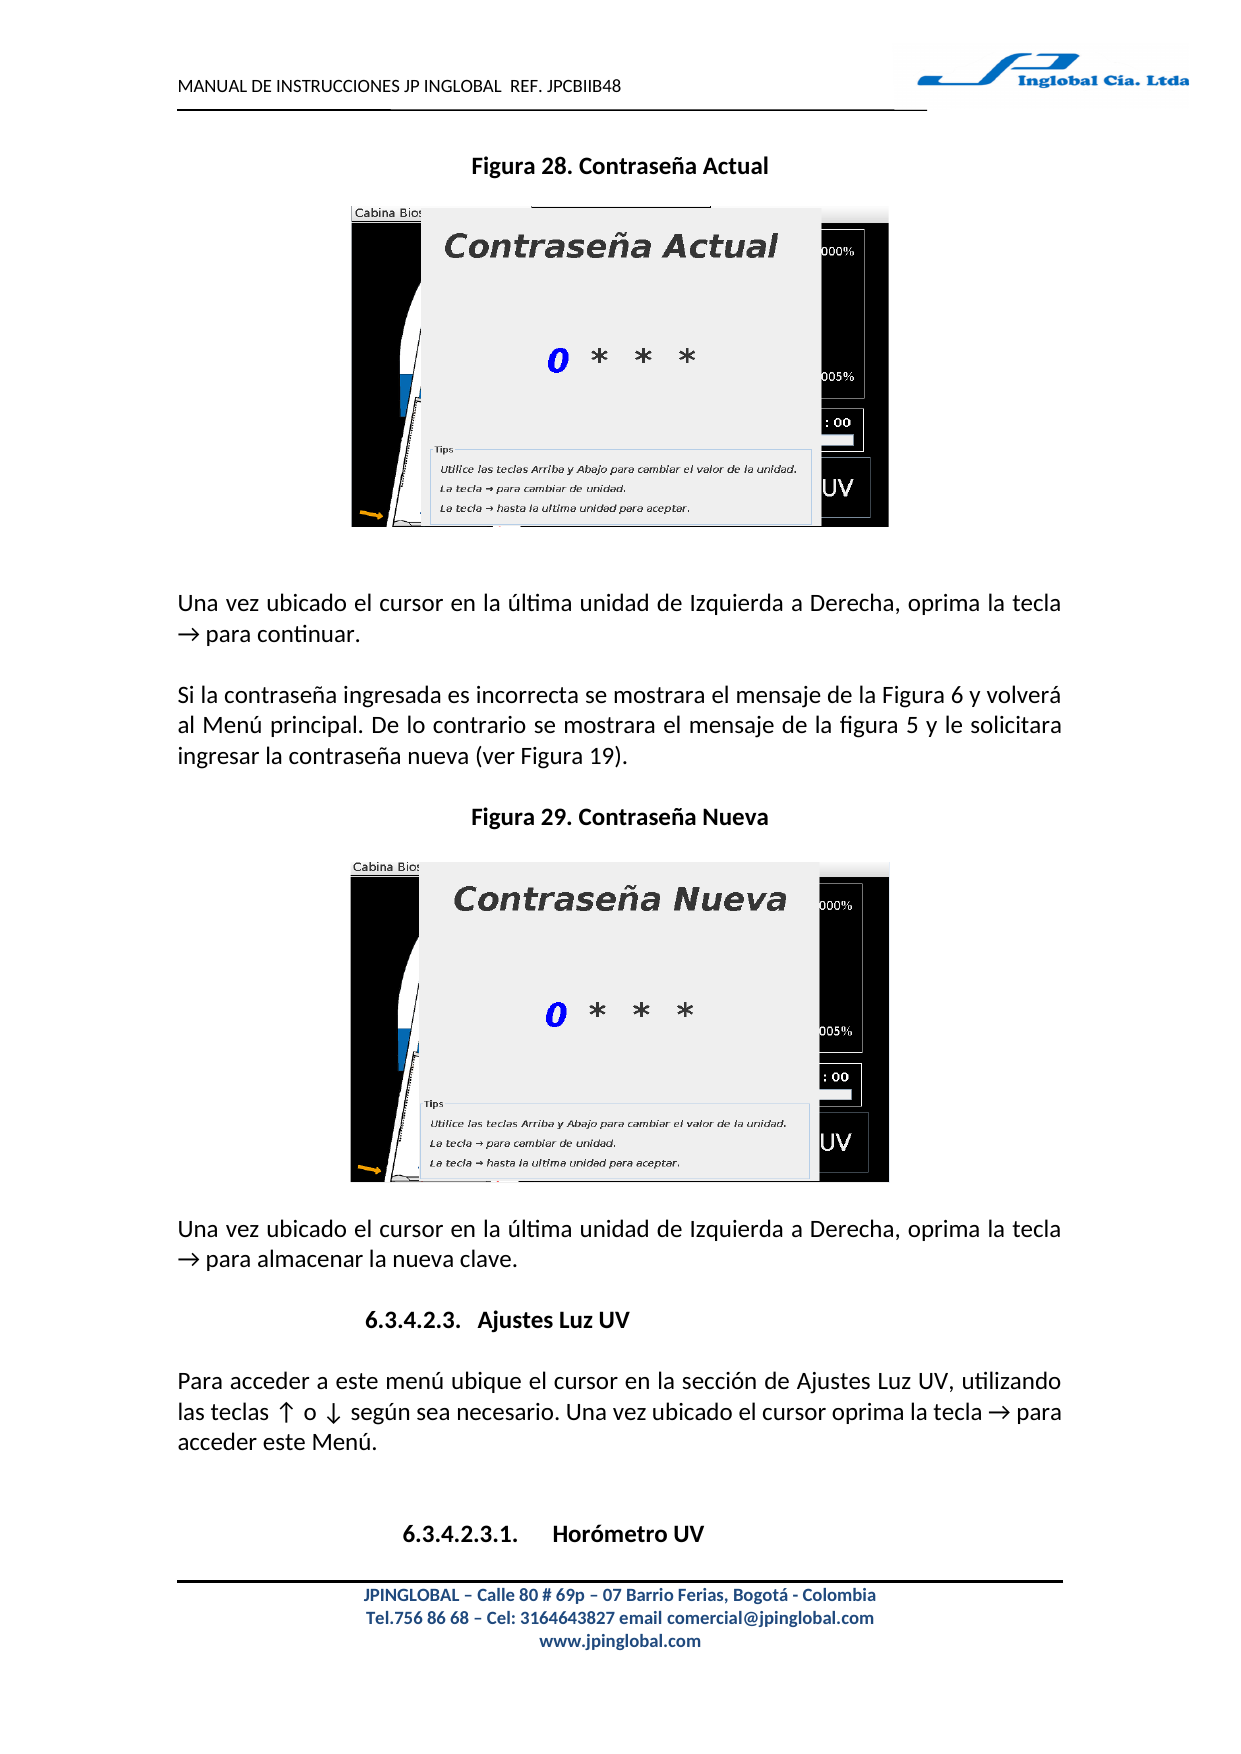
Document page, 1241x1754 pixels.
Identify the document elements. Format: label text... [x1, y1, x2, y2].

list Ajustes Luz UV [365, 1304, 1063, 1335]
text Para acceder a este menú ubique el cursor en la sección de Ajustes Luz UV, utilizando las teclas ↑ o ↓ según sea necesario. Una vez ubicado el cursor oprima la tecla → para acceder este Menú. [177, 1365, 1063, 1457]
text Figura 28. Contraseña Actual [177, 150, 1063, 181]
picture [350, 862, 890, 1183]
text Figura 29. Contraseña Nueva [177, 801, 1063, 831]
picture [351, 206, 889, 527]
text Si la contraseña ingresada es incorrecta se mostrara el mensaje de la Figura 6 y volverá al Menú principal. De lo contrario se mostrara el mensaje de la figura 5 y le solicitara ingresar la contraseña nueva (ver Figura 19). [177, 679, 1063, 770]
list Horómetro UV [402, 1518, 1063, 1548]
text Una vez ubicado el cursor en la última unidad de Izquierda a Derecha, oprima la tecla → para continuar. [177, 587, 1063, 648]
text Una vez ubicado el cursor en la última unidad de Izquierda a Derecha, oprima la tecla → para almacenar la nueva clave. [177, 1213, 1063, 1274]
